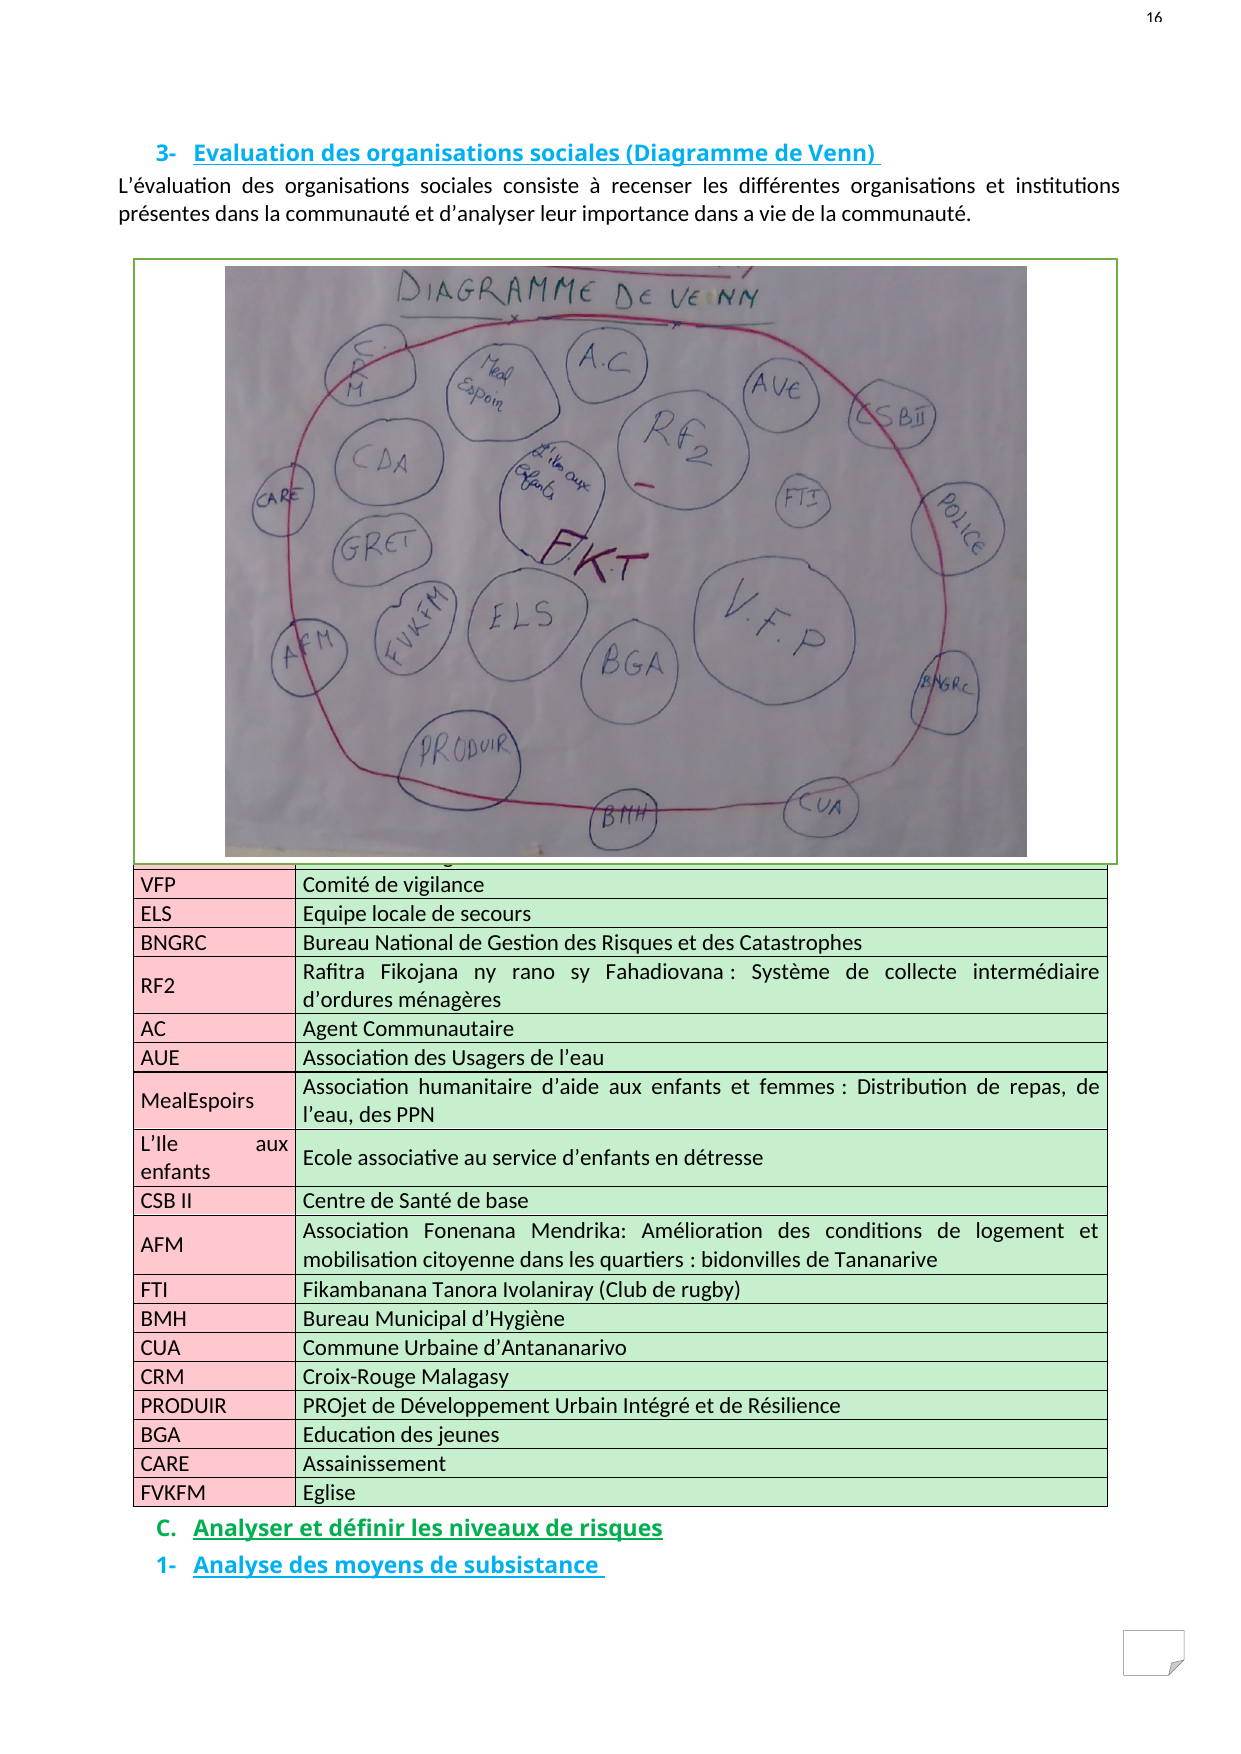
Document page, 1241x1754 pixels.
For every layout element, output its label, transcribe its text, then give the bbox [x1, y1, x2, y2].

table_cell Education des jeunes [296, 1420, 1107, 1448]
table_cell Fikambanana Tanora Ivolaniray (Club de rugby) [296, 1275, 1107, 1303]
table_cell Association humanitaire d’aide aux enfants et femmes : Distribution de repas, de l’eau, des PPN [296, 1073, 1107, 1128]
table_cell AC [134, 1014, 295, 1042]
table_cell Association des Usagers de l’eau [296, 1043, 1107, 1071]
subtitle Evaluation des organisations sociales (Diagramme de Venn) [156, 137, 1122, 168]
table_cell L’Ile aux enfants [134, 1130, 295, 1186]
table_cell Equipe locale de secours [296, 899, 1107, 927]
table_cell ELS [134, 899, 295, 927]
table_cell PRODUIR [134, 1391, 295, 1419]
table_cell Bureau National de Gestion des Risques et des Catastrophes [296, 928, 1107, 956]
table_cell Centre de Santé de base [296, 1187, 1107, 1214]
table_cell RF2 [134, 957, 295, 1013]
table_cell Ecole associative au service d’enfants en détresse [296, 1130, 1107, 1186]
table_cell BMH [134, 1304, 295, 1332]
text L’évaluation des organisations sociales consiste à recenser les différentes organisations et institutions présentes dans la communauté et d’analyser leur importance dans a vie de la communauté. [118, 171, 1122, 227]
table_cell MealEspoirs [134, 1073, 295, 1128]
table_cell CARE [134, 1449, 295, 1477]
table_cell Association Fonenana Mendrika: Amélioration des conditions de logement et mobilisation citoyenne dans les quartiers : bidonvilles de Tananarive [296, 1216, 1107, 1274]
table_cell Eglise [296, 1478, 1107, 1506]
table_cell FTI [134, 1275, 295, 1303]
table_cell VFP [134, 870, 295, 898]
table_cell Comité de vigilance [296, 870, 1107, 898]
table_cell FVKFM [134, 1478, 295, 1506]
subtitle Analyse des moyens de subsistance [156, 1549, 1122, 1581]
table_cell Rafitra Fikojana ny rano sy Fahadiovana : Système de collecte intermédiaire d’ordures ménagères [296, 957, 1107, 1013]
table_cell Agent Communautaire [296, 1014, 1107, 1042]
table_cell AFM [134, 1216, 295, 1274]
table_cell Assainissement [296, 1449, 1107, 1477]
table_cell CSB II [134, 1187, 295, 1214]
subtitle Analyser et définir les niveaux de risques [156, 1511, 1122, 1543]
table_cell Bureau Municipal d’Hygiène [296, 1304, 1107, 1332]
table_cell AUE [134, 1043, 295, 1071]
table_cell CUA [134, 1333, 295, 1361]
table_cell BNGRC [134, 928, 295, 956]
table_cell CRM [134, 1362, 295, 1390]
table_cell Commune Urbaine d’Antananarivo [296, 1333, 1107, 1361]
table_cell BGA [134, 1420, 295, 1448]
table_cell Croix-Rouge Malagasy [296, 1362, 1107, 1390]
table_cell PROjet de Développement Urbain Intégré et de Résilience [296, 1391, 1107, 1419]
picture [225, 266, 1027, 857]
